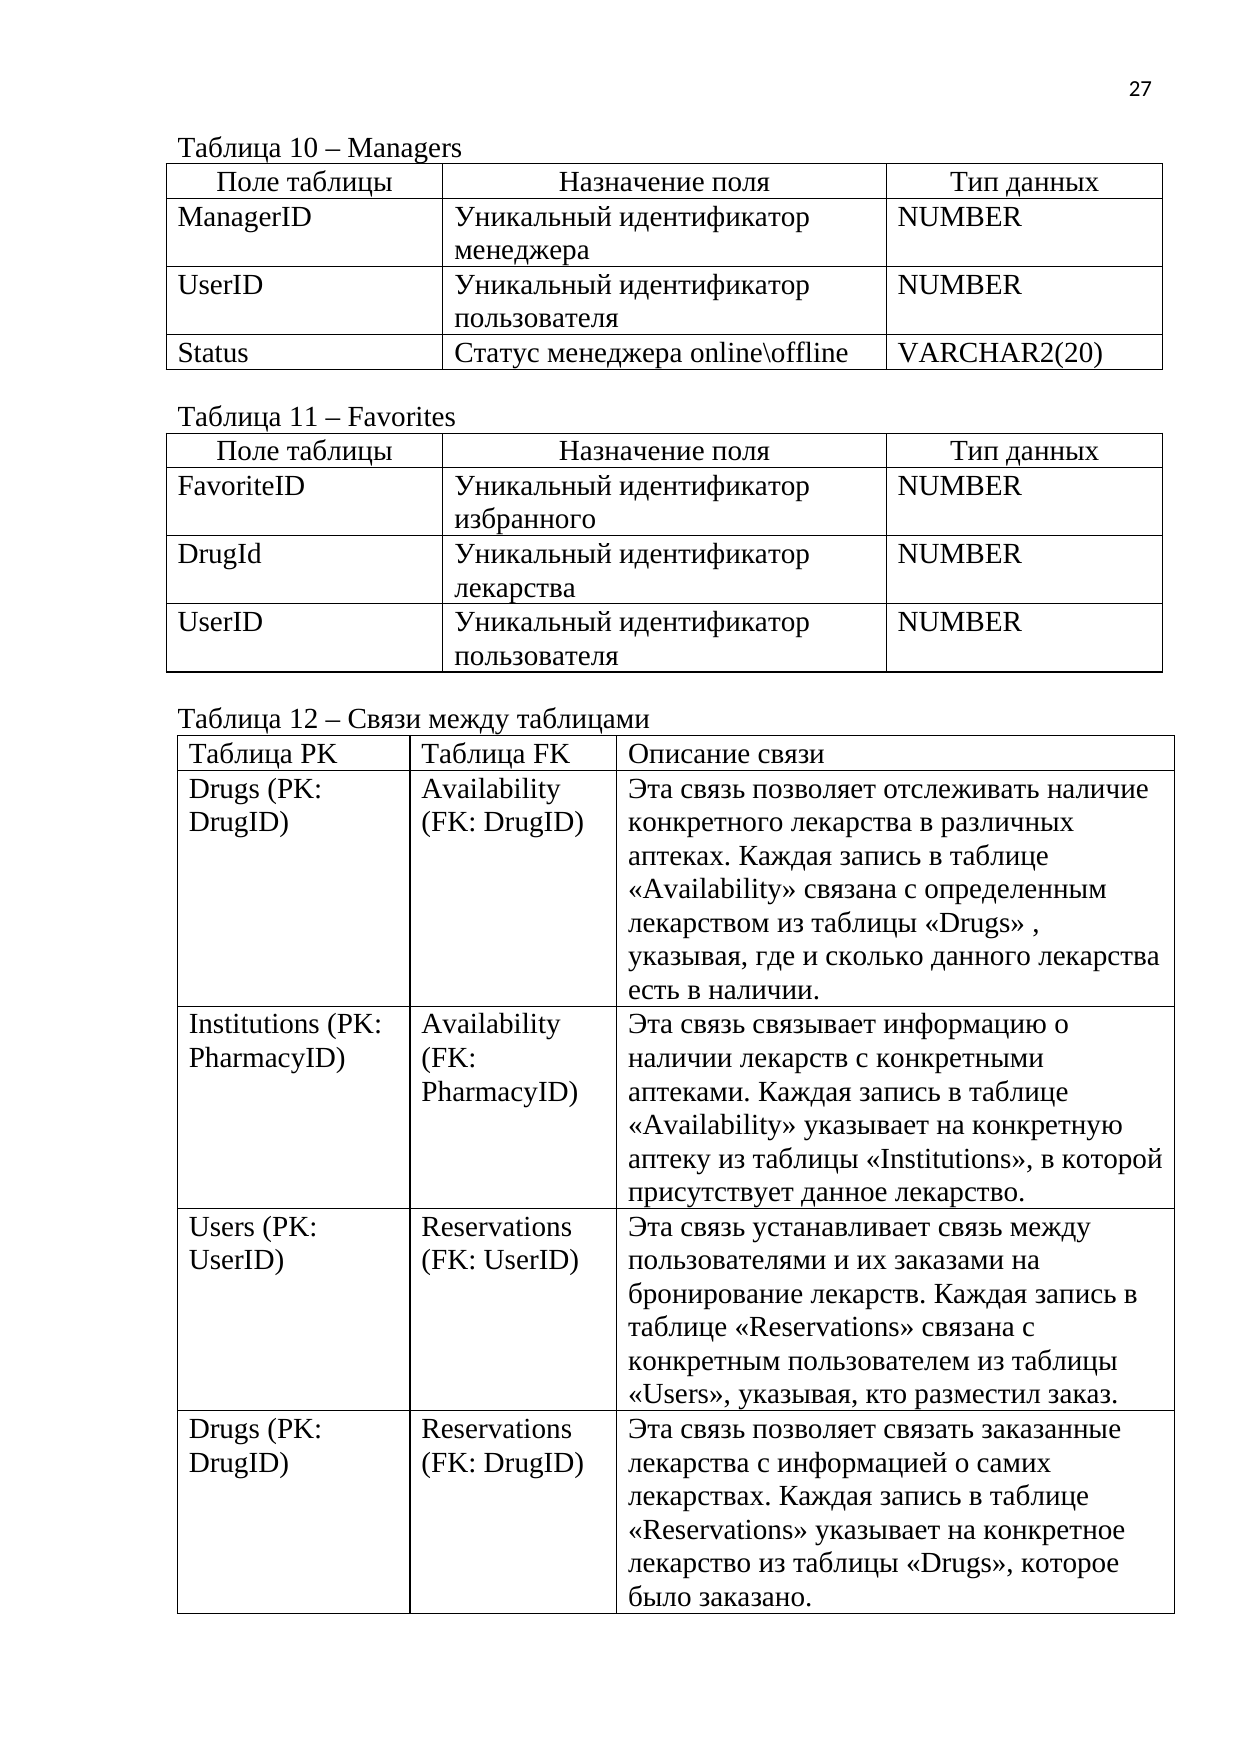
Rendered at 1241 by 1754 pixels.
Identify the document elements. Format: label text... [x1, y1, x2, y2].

table_header Таблица PK [178, 736, 409, 770]
table_header Назначение поля [443, 164, 886, 198]
table_cell Availability (FK: PharmacyID) [411, 1007, 616, 1208]
table_cell VARCHAR2(20) [887, 335, 1162, 369]
table_cell Drugs (PK: DrugID) [178, 771, 409, 1006]
table_cell ManagerID [167, 199, 442, 266]
table_cell Эта связь связывает информацию о наличии лекарств с конкретными аптеками. Каждая запись в таблице «Availability» указывает на конкретную аптеку из таблицы «Institutions», в которой присутствует данное лекарство. [617, 1007, 1174, 1208]
table_cell Drugs (PK: DrugID) [178, 1411, 409, 1612]
table_header Описание связи [617, 736, 1174, 770]
table_header Таблица FK [411, 736, 616, 770]
table_cell NUMBER [887, 199, 1162, 266]
text Таблица 10 – Managers [177, 130, 1152, 163]
table_cell Уникальный идентификатор избранного [443, 468, 886, 535]
table_cell UserID [167, 267, 442, 334]
table_header Тип данных [887, 164, 1162, 198]
table_cell Institutions (PK: PharmacyID) [178, 1007, 409, 1208]
text Таблица 11 – Favorites [177, 399, 1152, 432]
table_cell UserID [167, 604, 442, 671]
table_header Назначение поля [443, 434, 886, 467]
table_header Поле таблицы [167, 434, 442, 467]
table_cell Эта связь устанавливает связь между пользователями и их заказами на бронирование лекарств. Каждая запись в таблице «Reservations» связана с конкретным пользователем из таблицы «Users», указывая, кто разместил заказ. [617, 1209, 1174, 1410]
table_cell NUMBER [887, 468, 1162, 535]
table_cell Эта связь позволяет отслеживать наличие конкретного лекарства в различных аптеках. Каждая запись в таблице «Availability» связана с определенным лекарством из таблицы «Drugs» , указывая, где и сколько данного лекарства есть в наличии. [617, 771, 1174, 1006]
table_cell DrugId [167, 536, 442, 603]
table_cell Reservations (FK: UserID) [411, 1209, 616, 1410]
table_cell FavoriteID [167, 468, 442, 535]
table_cell NUMBER [887, 604, 1162, 671]
table_header Тип данных [887, 434, 1162, 467]
table_cell Status [167, 335, 442, 369]
table_header Поле таблицы [167, 164, 442, 198]
table_cell Эта связь позволяет связать заказанные лекарства с информацией о самих лекарствах. Каждая запись в таблице «Reservations» указывает на конкретное лекарство из таблицы «Drugs», которое было заказано. [617, 1411, 1174, 1612]
table_cell Уникальный идентификатор пользователя [443, 604, 886, 671]
table_cell Уникальный идентификатор менеджера [443, 199, 886, 266]
table_cell NUMBER [887, 536, 1162, 603]
table_cell Reservations (FK: DrugID) [411, 1411, 616, 1612]
table_cell NUMBER [887, 267, 1162, 334]
table_cell Уникальный идентификатор лекарства [443, 536, 886, 603]
table_cell Статус менеджера online\offline [443, 335, 886, 369]
table_cell Уникальный идентификатор пользователя [443, 267, 886, 334]
text Таблица 12 – Связи между таблицами [177, 702, 1152, 735]
table_cell Availability (FK: DrugID) [411, 771, 616, 1006]
table_cell Users (PK: UserID) [178, 1209, 409, 1410]
